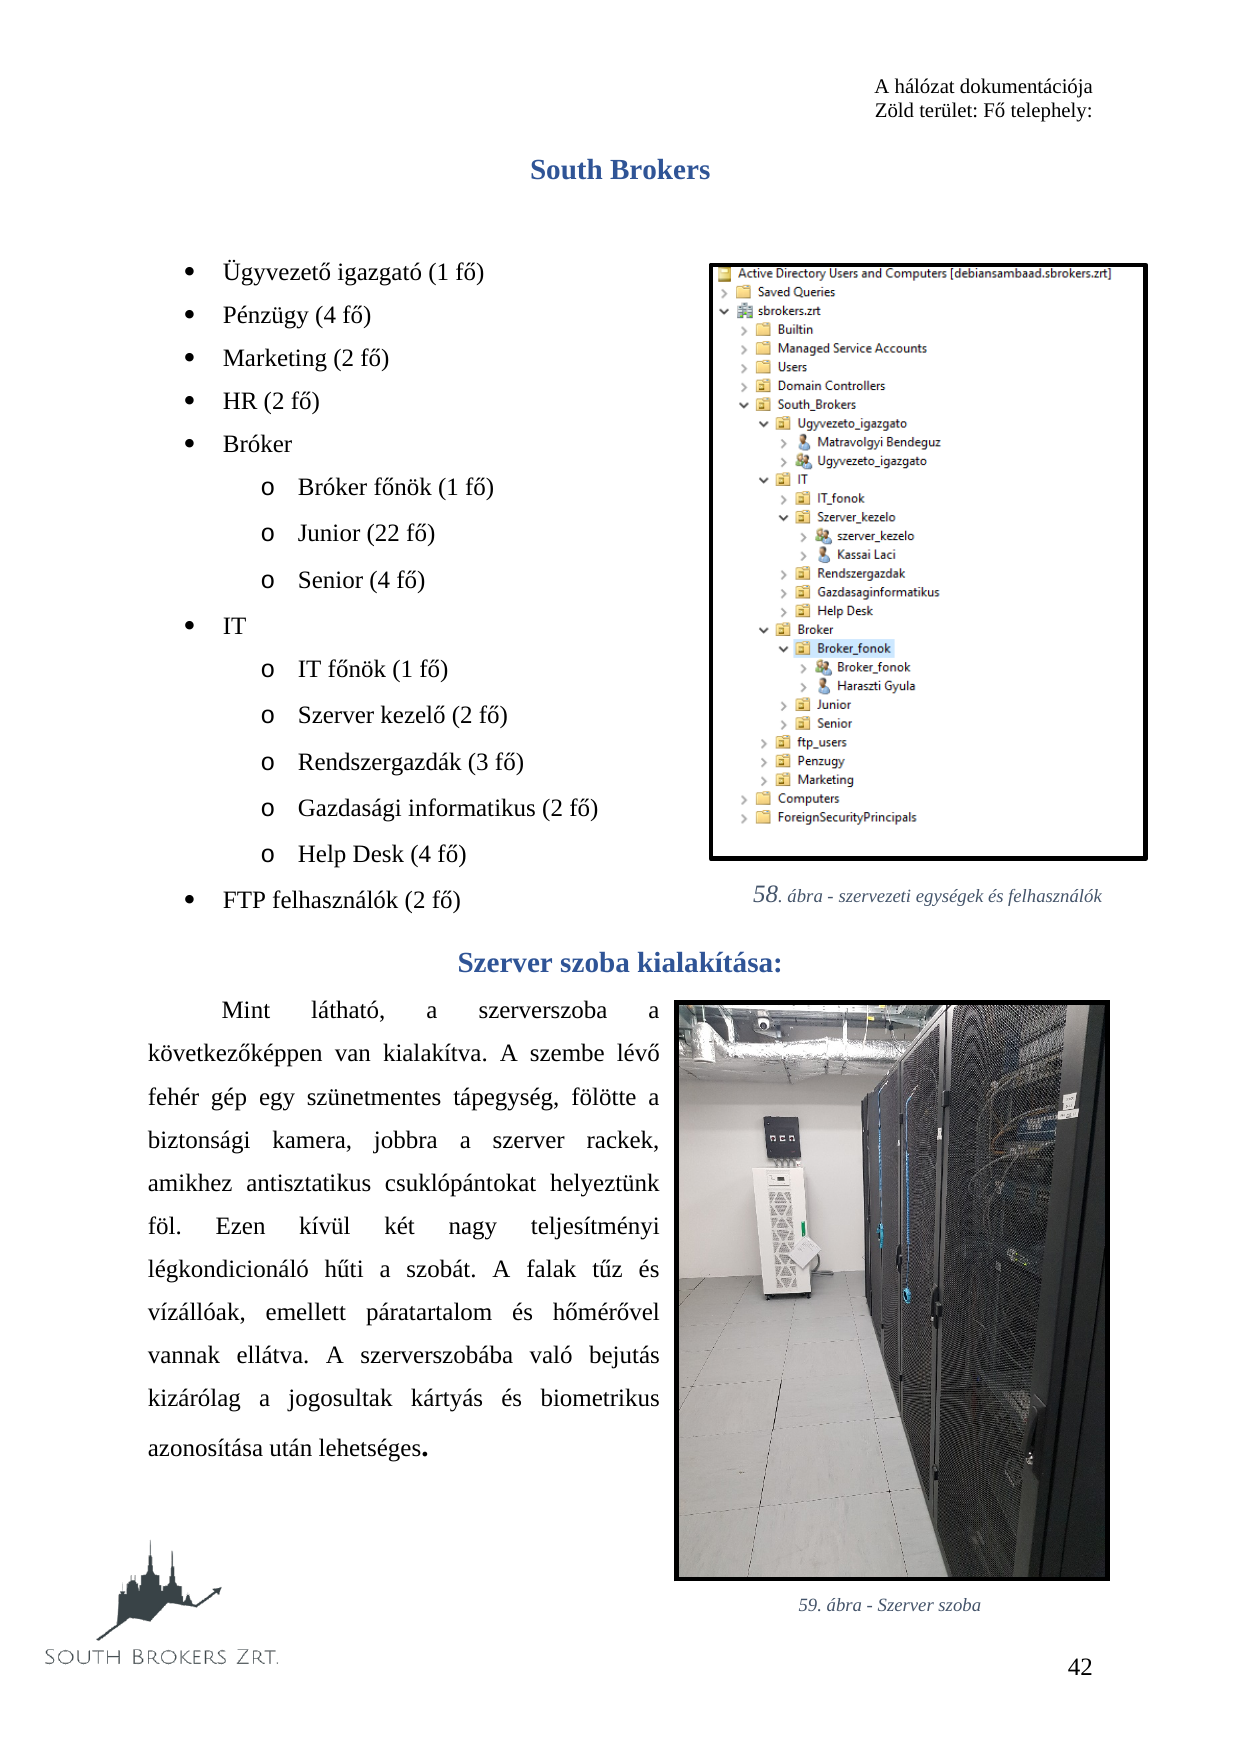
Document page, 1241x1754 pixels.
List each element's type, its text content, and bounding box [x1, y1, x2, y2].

picture [713, 267, 1143, 856]
list IT [185, 611, 709, 640]
list Junior (22 fő) [260, 518, 709, 549]
list HR (2 fő) [185, 386, 709, 415]
picture [0, 1475, 318, 1754]
text Mint látható, a szerverszoba a következőképpen van kialakítva. A szembe lévő fehér gép egy szünetmentes tápegység, fölötte a biztonsági kamera, jobbra a szerver rackek, amikhez antisztatikus csuklópántokat helyeztünk föl. Ezen kívül két nagy teljesítményi légkondicionáló hűti a szobát. A falak tűz és vízállóak, emellett páratartalom és hőmérővel vannak ellátva. A szerverszobába való bejutás kizárólag a jogosultak kártyás és biometrikus azonosítása után lehetséges. [148, 995, 1093, 1463]
list Bróker [185, 429, 709, 458]
picture [679, 1005, 1105, 1577]
list Bróker főnök (1 fő) [260, 472, 709, 503]
list Gazdasági informatikus (2 fő) [260, 793, 709, 824]
list IT főnök (1 fő) [260, 654, 709, 685]
subtitle Szerver szoba kialakítása: [148, 945, 1093, 979]
list Rendszergazdák (3 fő) [260, 747, 709, 777]
list Szerver kezelő (2 fő) [260, 700, 709, 731]
list Pénzügy (4 fő) [185, 300, 709, 328]
list Help Desk (4 fő) [260, 839, 1093, 870]
list Senior (4 fő) [260, 565, 709, 596]
list FTP felhasználók (2 fő) [185, 885, 1093, 914]
subtitle South Brokers [148, 152, 1093, 185]
list Ügyvezető igazgató (1 fő) [185, 257, 1093, 285]
list Marketing (2 fő) [185, 343, 709, 372]
